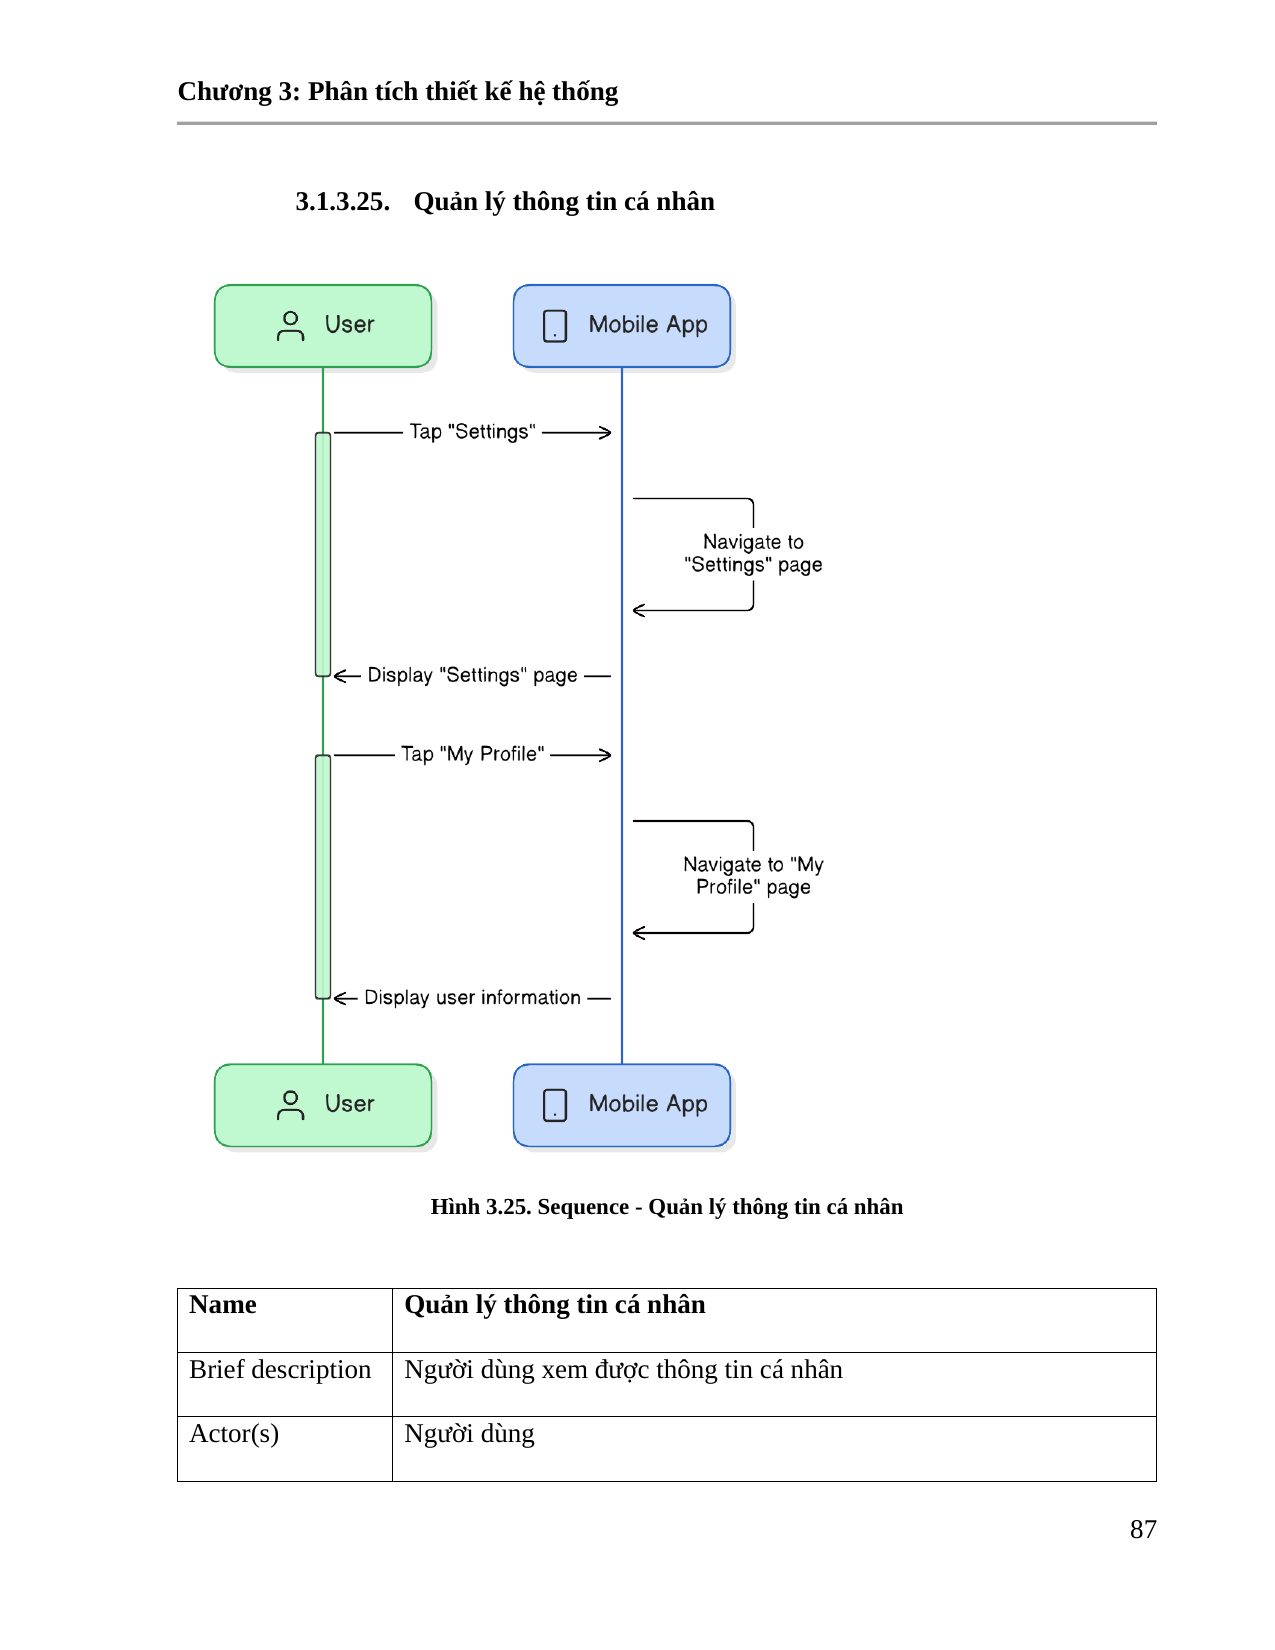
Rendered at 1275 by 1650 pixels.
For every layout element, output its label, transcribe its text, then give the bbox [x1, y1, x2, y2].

subtitle Quản lý thông tin cá nhân [295, 185, 1157, 216]
text Hình 3.25. Sequence - Quản lý thông tin cá nhân [177, 1193, 1157, 1219]
picture [177, 235, 839, 1161]
